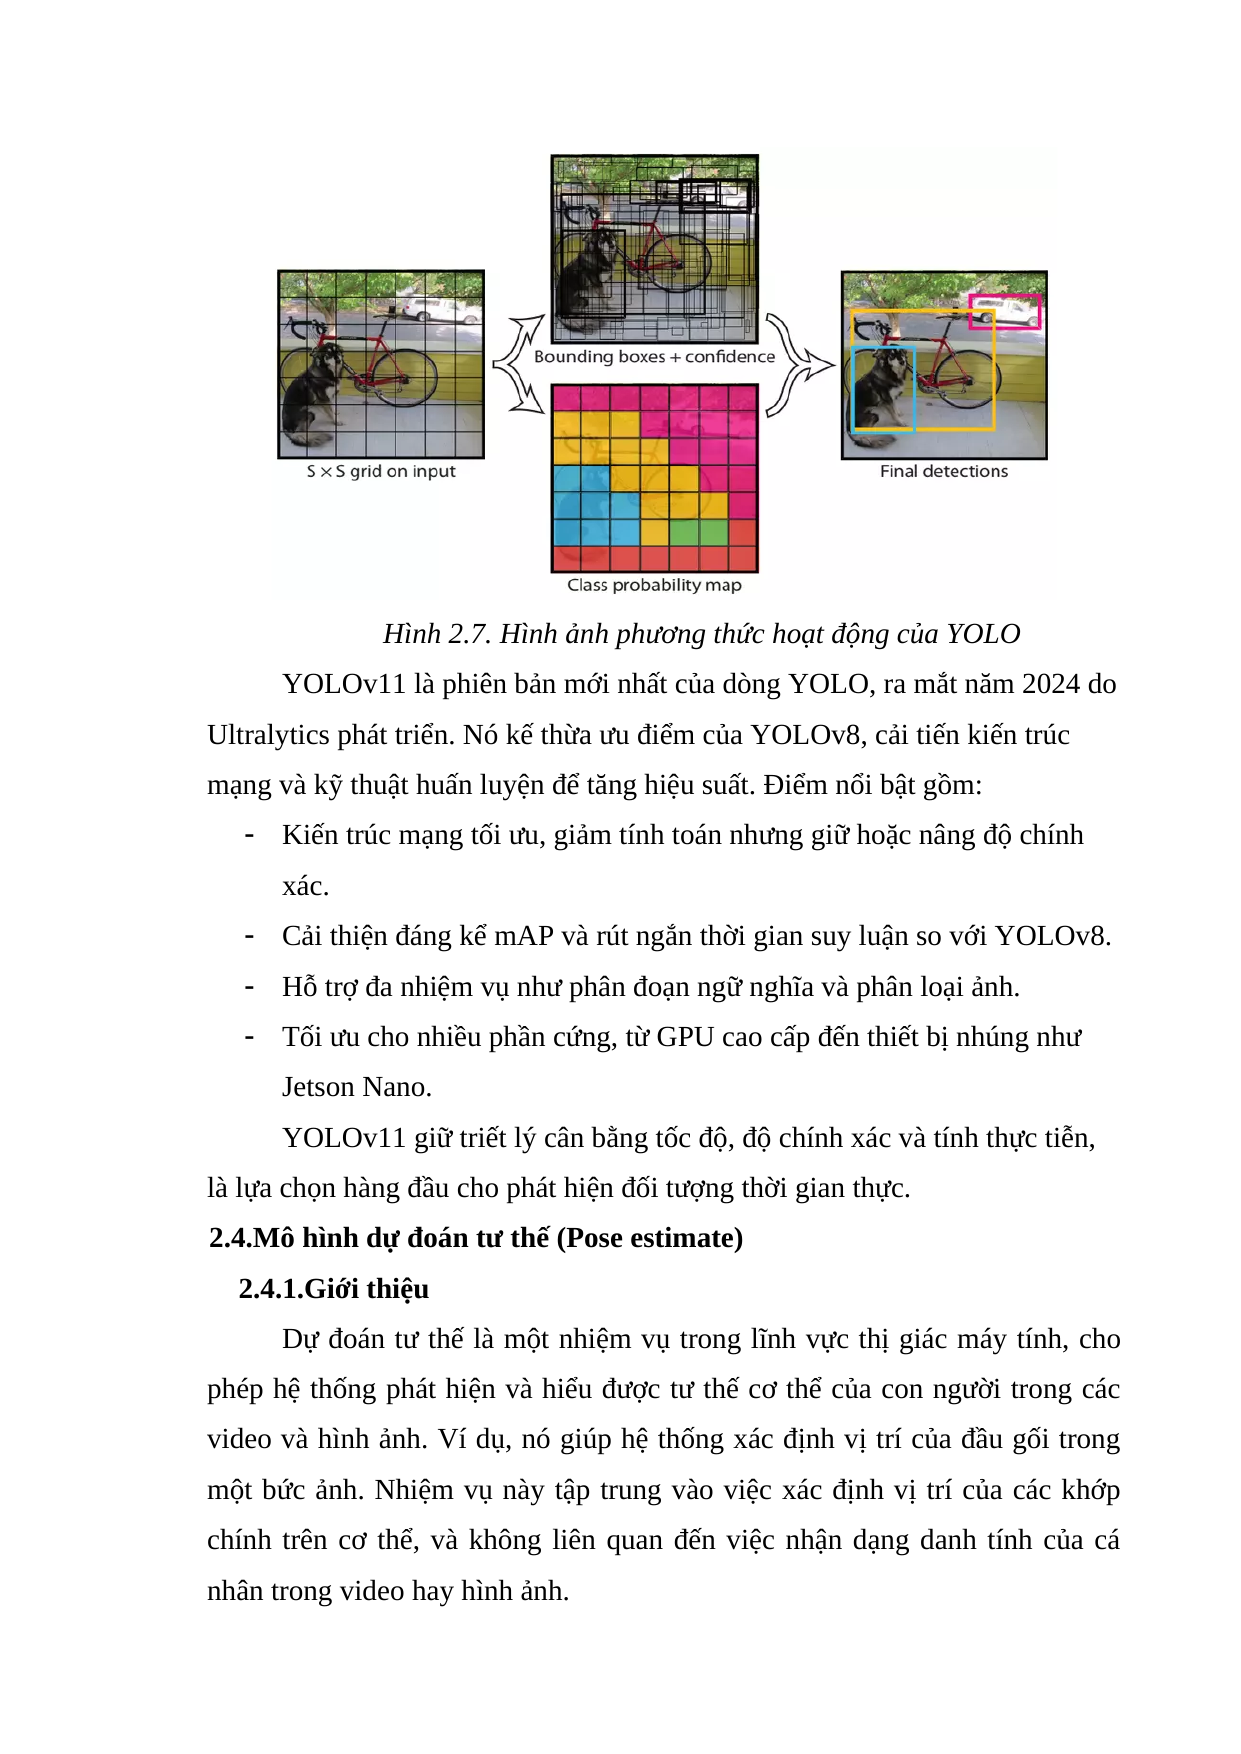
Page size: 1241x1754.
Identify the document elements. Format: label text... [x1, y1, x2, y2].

list Cải thiện đáng kể mAP và rút ngắn thời gian suy luận so với YOLOv8. [244, 918, 1122, 952]
text YOLOv11 giữ triết lý cân bằng tốc độ, độ chính xác và tính thực tiễn, là lựa chọn hàng đầu cho phát hiện đối tượng thời gian thực. [207, 1120, 1122, 1204]
text Hình 2.7. Hình ảnh phương thức hoạt động của YOLO [207, 616, 1122, 650]
subtitle 2.4.1.Giới thiệu [236, 1271, 1122, 1304]
list Kiến trúc mạng tối ưu, giảm tính toán nhưng giữ hoặc nâng độ chính xác. [244, 817, 1122, 901]
list Hỗ trợ đa nhiệm vụ như phân đoạn ngữ nghĩa và phân loại ảnh. [244, 969, 1122, 1002]
picture [271, 147, 1058, 600]
subtitle 2.4.Mô hình dự đoán tư thế (Pose estimate) [207, 1220, 1122, 1254]
list Tối ưu cho nhiều phần cứng, từ GPU cao cấp đến thiết bị nhúng như Jetson Nano. [244, 1019, 1122, 1103]
text YOLOv11 là phiên bản mới nhất của dòng YOLO, ra mắt năm 2024 do Ultralytics phát triển. Nó kế thừa ưu điểm của YOLOv8, cải tiến kiến trúc mạng và kỹ thuật huấn luyện để tăng hiệu suất. Điểm nổi bật gồm: [207, 667, 1122, 801]
text Dự đoán tư thế là một nhiệm vụ trong lĩnh vực thị giác máy tính, cho phép hệ thống phát hiện và hiểu được tư thế cơ thể của con người trong các video và hình ảnh. Ví dụ, nó giúp hệ thống xác định vị trí của đầu gối trong một bức ảnh. Nhiệm vụ này tập trung vào việc xác định vị trí của các khớp chính trên cơ thể, và không liên quan đến việc nhận dạng danh tính của cá nhân trong video hay hình ảnh. [207, 1321, 1122, 1606]
